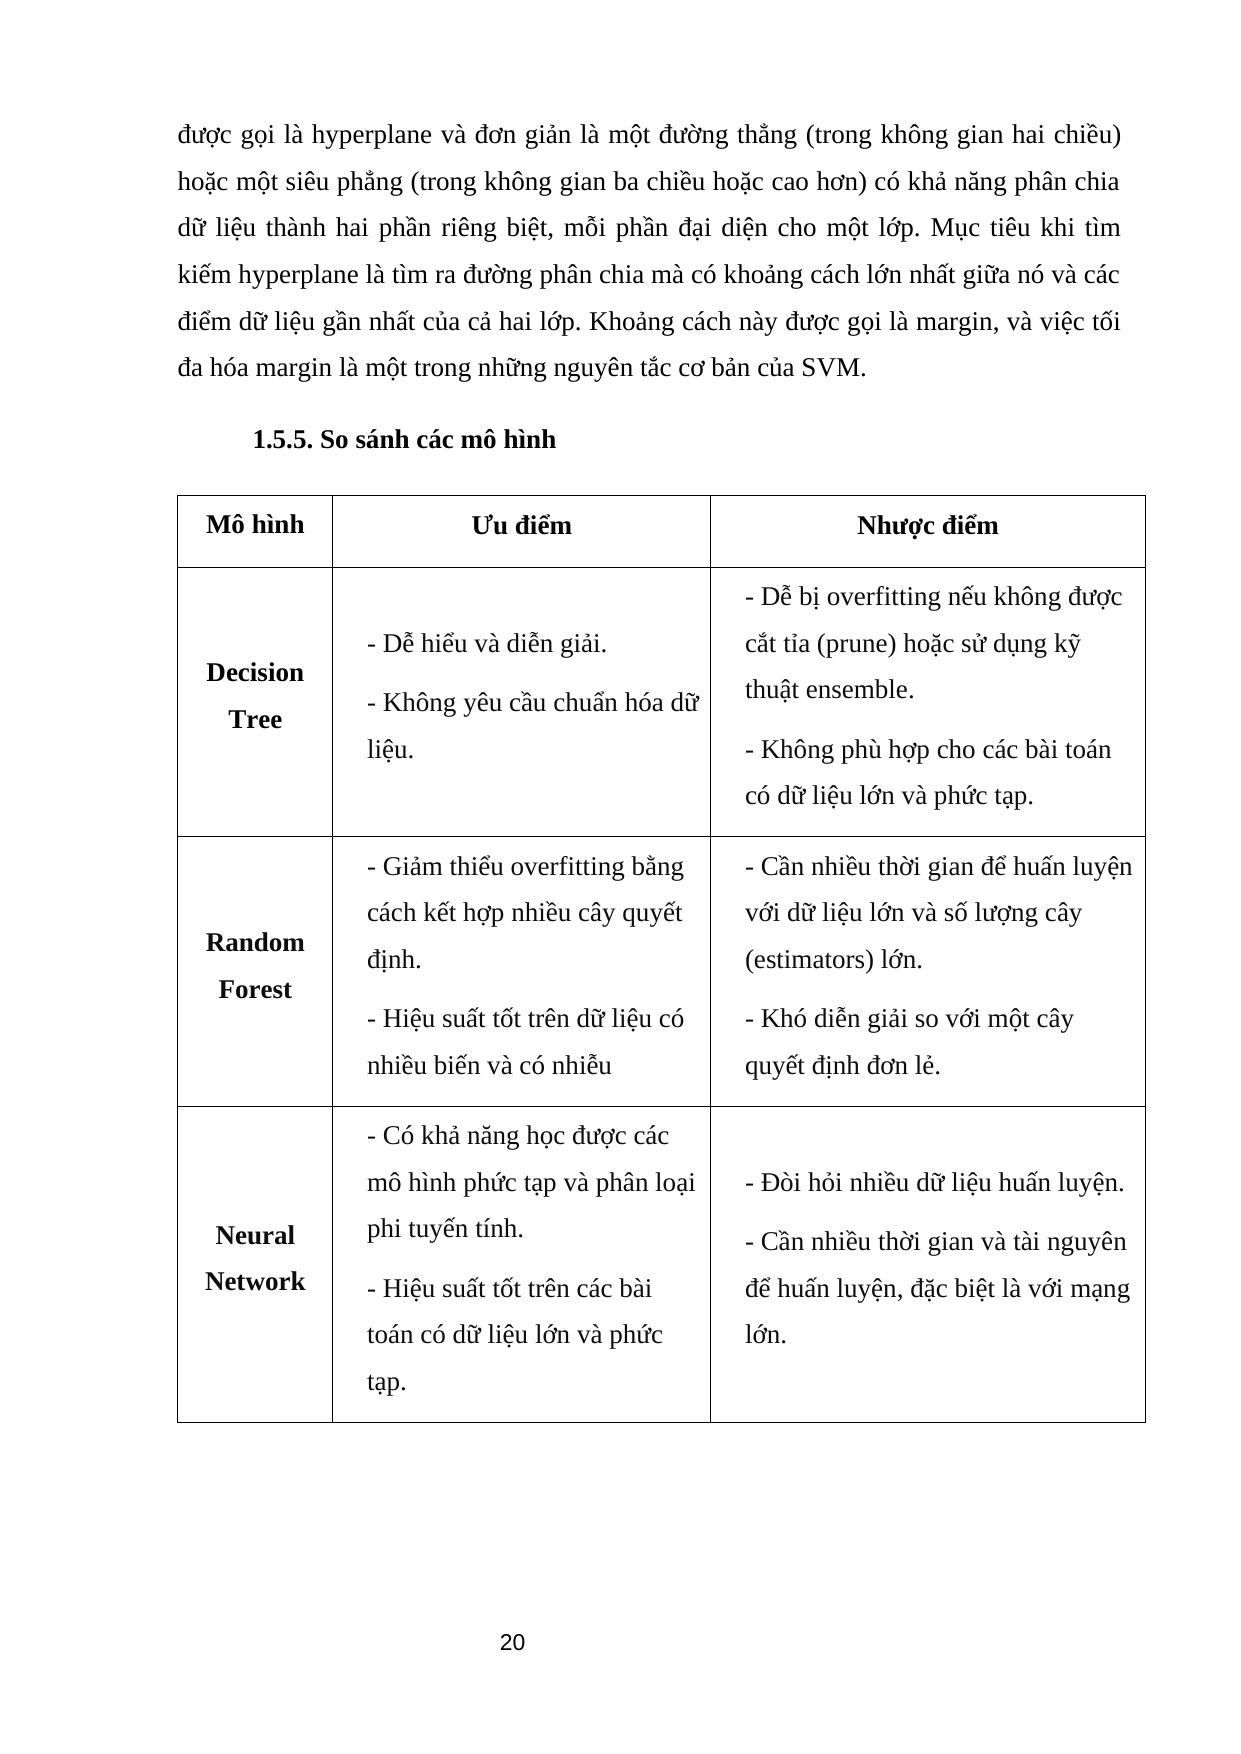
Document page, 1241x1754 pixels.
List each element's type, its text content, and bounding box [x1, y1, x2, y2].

table_cell - Có khả năng học được các mô hình phức tạp và phân loại phi tuyến tính. - Hiệu suất tốt trên các bài toán có dữ liệu lớn và phức tạp. [333, 1107, 710, 1422]
table_cell - Giảm thiểu overfitting bằng cách kết hợp nhiều cây quyết định. - Hiệu suất tốt trên dữ liệu có nhiều biến và có nhiễu [333, 837, 710, 1106]
table_cell Random Forest [178, 837, 332, 1106]
table_cell - Đòi hỏi nhiều dữ liệu huấn luyện. - Cần nhiều thời gian và tài nguyên để huấn luyện, đặc biệt là với mạng lớn. [711, 1107, 1145, 1422]
table_cell Neural Network [178, 1107, 332, 1422]
subtitle 1.5.5. So sánh các mô hình [252, 423, 1122, 454]
table_header Nhược điểm [711, 496, 1145, 567]
table_header Ưu điểm [333, 496, 710, 567]
table_header Mô hình [178, 496, 332, 567]
table_cell - Dễ bị overfitting nếu không được cắt tỉa (prune) hoặc sử dụng kỹ thuật ensemble. - Không phù hợp cho các bài toán có dữ liệu lớn và phức tạp. [711, 568, 1145, 836]
table_cell - Dễ hiểu và diễn giải. - Không yêu cầu chuẩn hóa dữ liệu. [333, 568, 710, 836]
table_cell - Cần nhiều thời gian để huấn luyện với dữ liệu lớn và số lượng cây (estimators) lớn. - Khó diễn giải so với một cây quyết định đơn lẻ. [711, 837, 1145, 1106]
table_cell Decision Tree [178, 568, 332, 836]
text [177, 118, 1122, 383]
